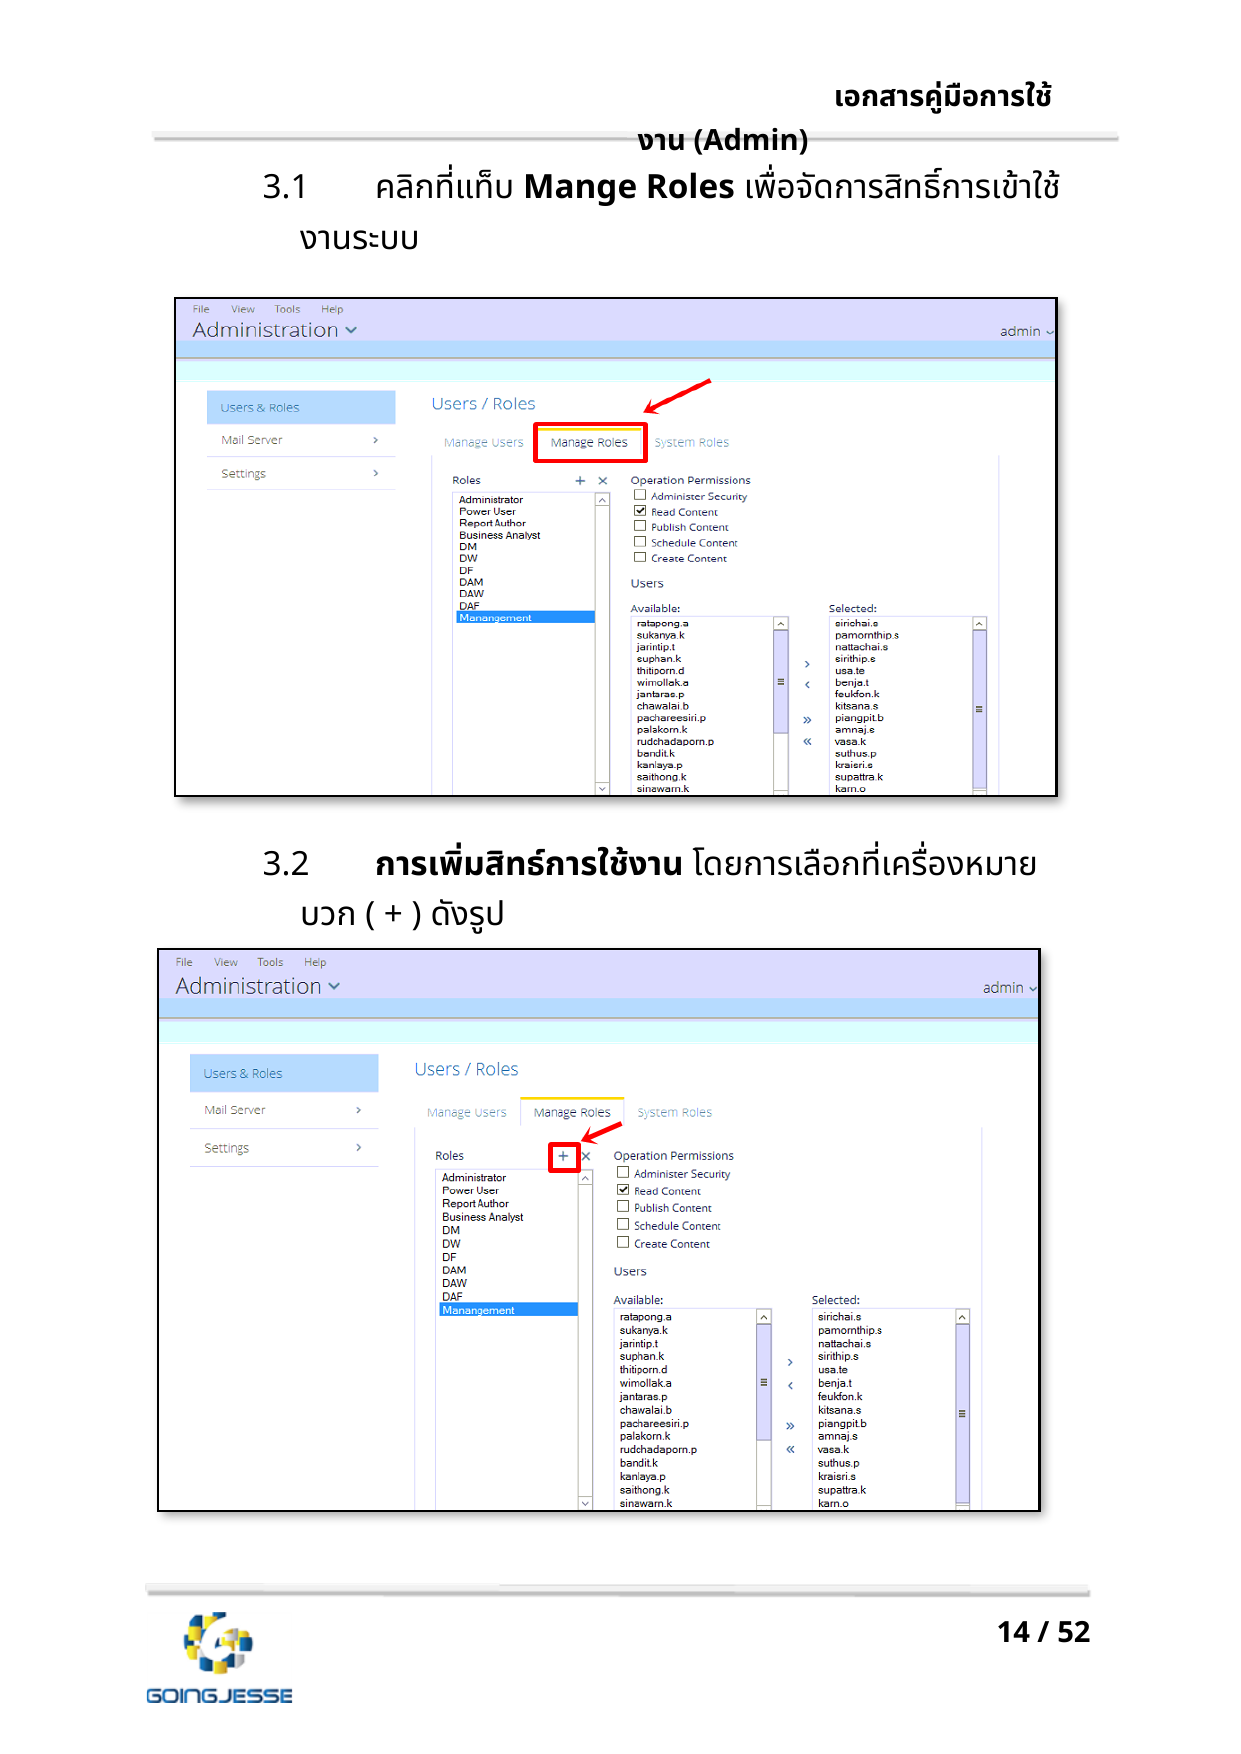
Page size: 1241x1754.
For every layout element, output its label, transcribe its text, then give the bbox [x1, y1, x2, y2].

list การเพิ่มสิทธ์การใช้งาน โดยการเลือกที่เครื่องหมายบวก ( + ) ดังรูป [262, 839, 1090, 941]
list คลิกที่แท็บ Mange Roles เพื่อจัดการสิทธิ์การเข้าใช้งานระบบ [262, 163, 1090, 264]
picture [159, 950, 1038, 1510]
picture [146, 1612, 293, 1703]
picture [143, 1582, 1096, 1599]
picture [176, 299, 1055, 795]
